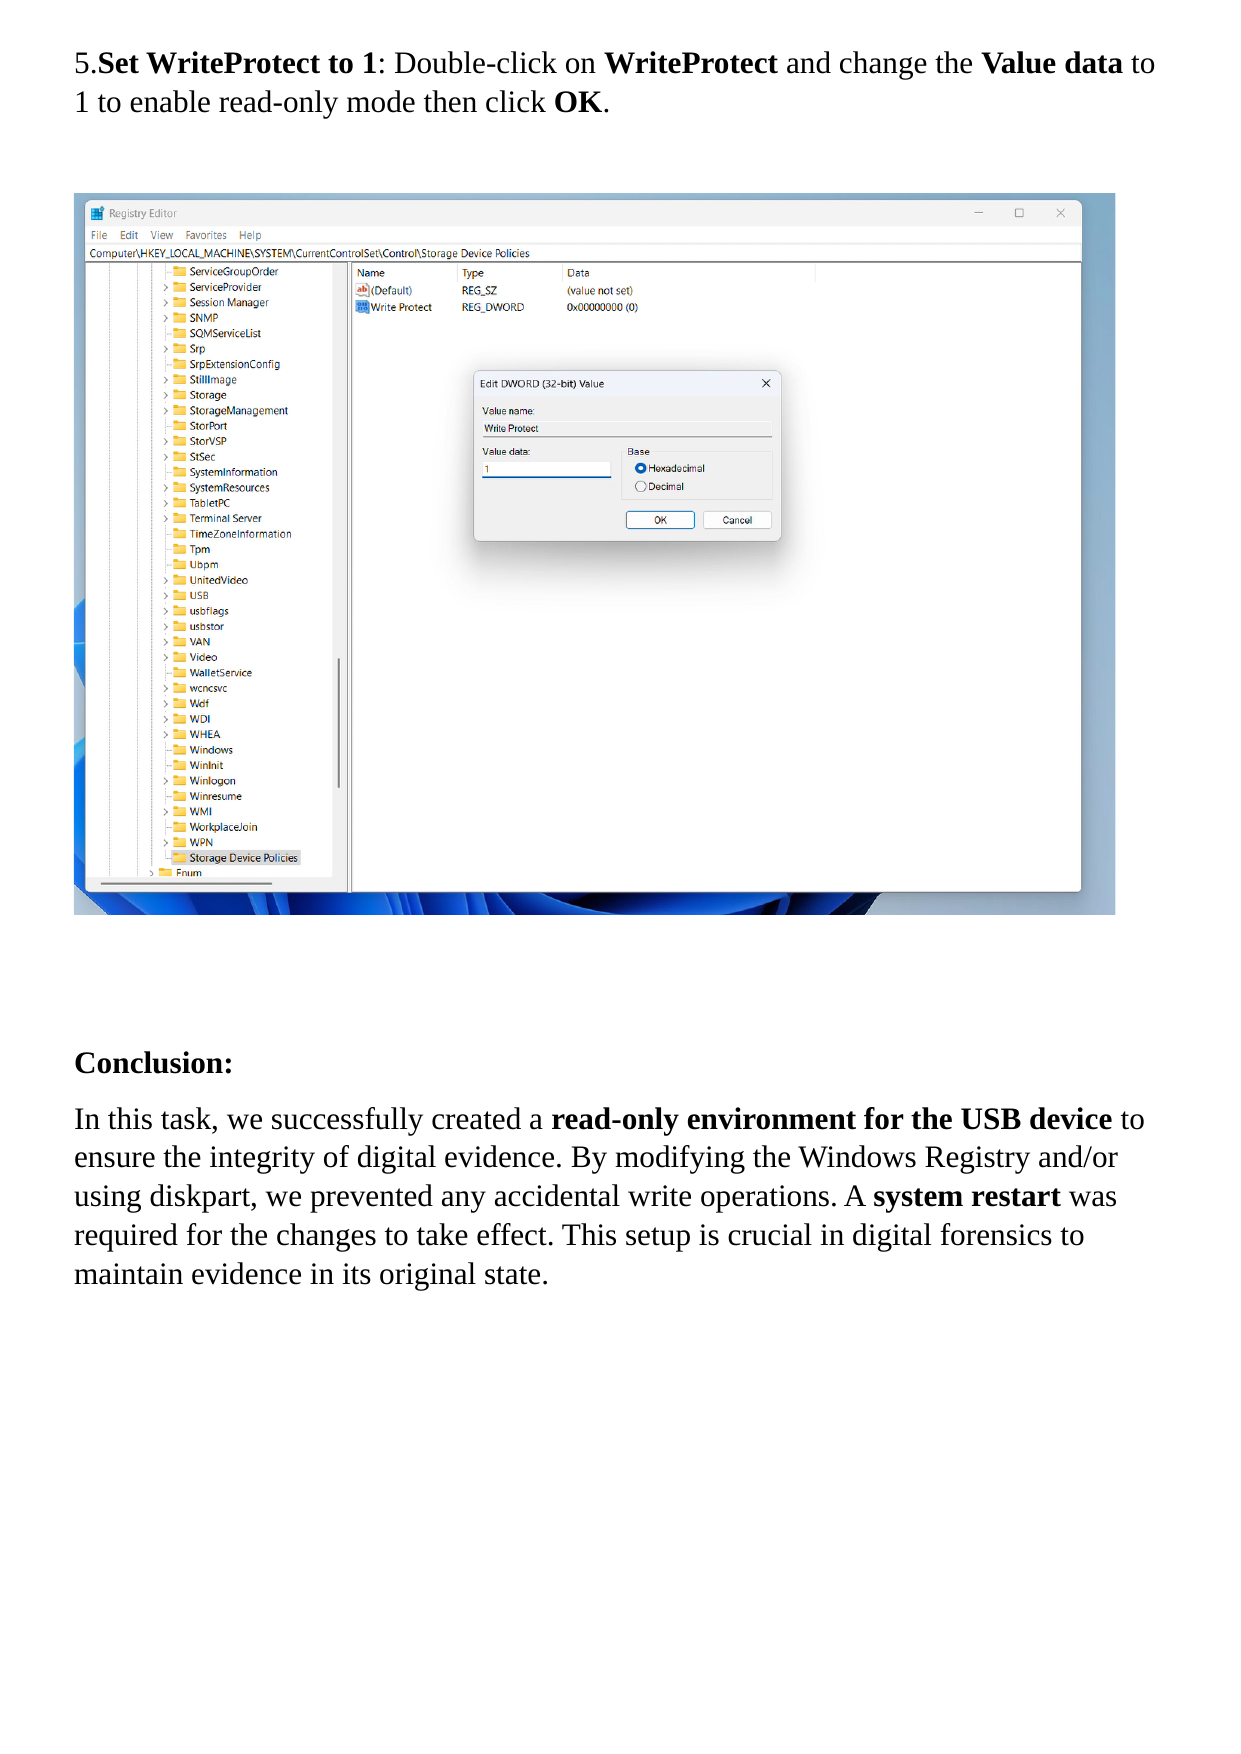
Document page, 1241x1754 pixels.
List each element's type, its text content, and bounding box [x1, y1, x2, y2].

text Conclusion: [74, 1044, 1167, 1080]
picture [73, 193, 1116, 915]
text In this task, we successfully created a read-only environment for the USB device to ensure the integrity of digital evidence. By modifying the Windows Registry and/or using diskpart, we prevented any accidental write operations. A system restart was required for the changes to take effect. This setup is crucial in digital forensics to maintain evidence in its original state. [74, 1100, 1167, 1291]
text 5.Set WriteProtect to 1: Double-click on WriteProtect and change the Value data to 1 to enable read-only mode then click OK. [74, 44, 1167, 119]
